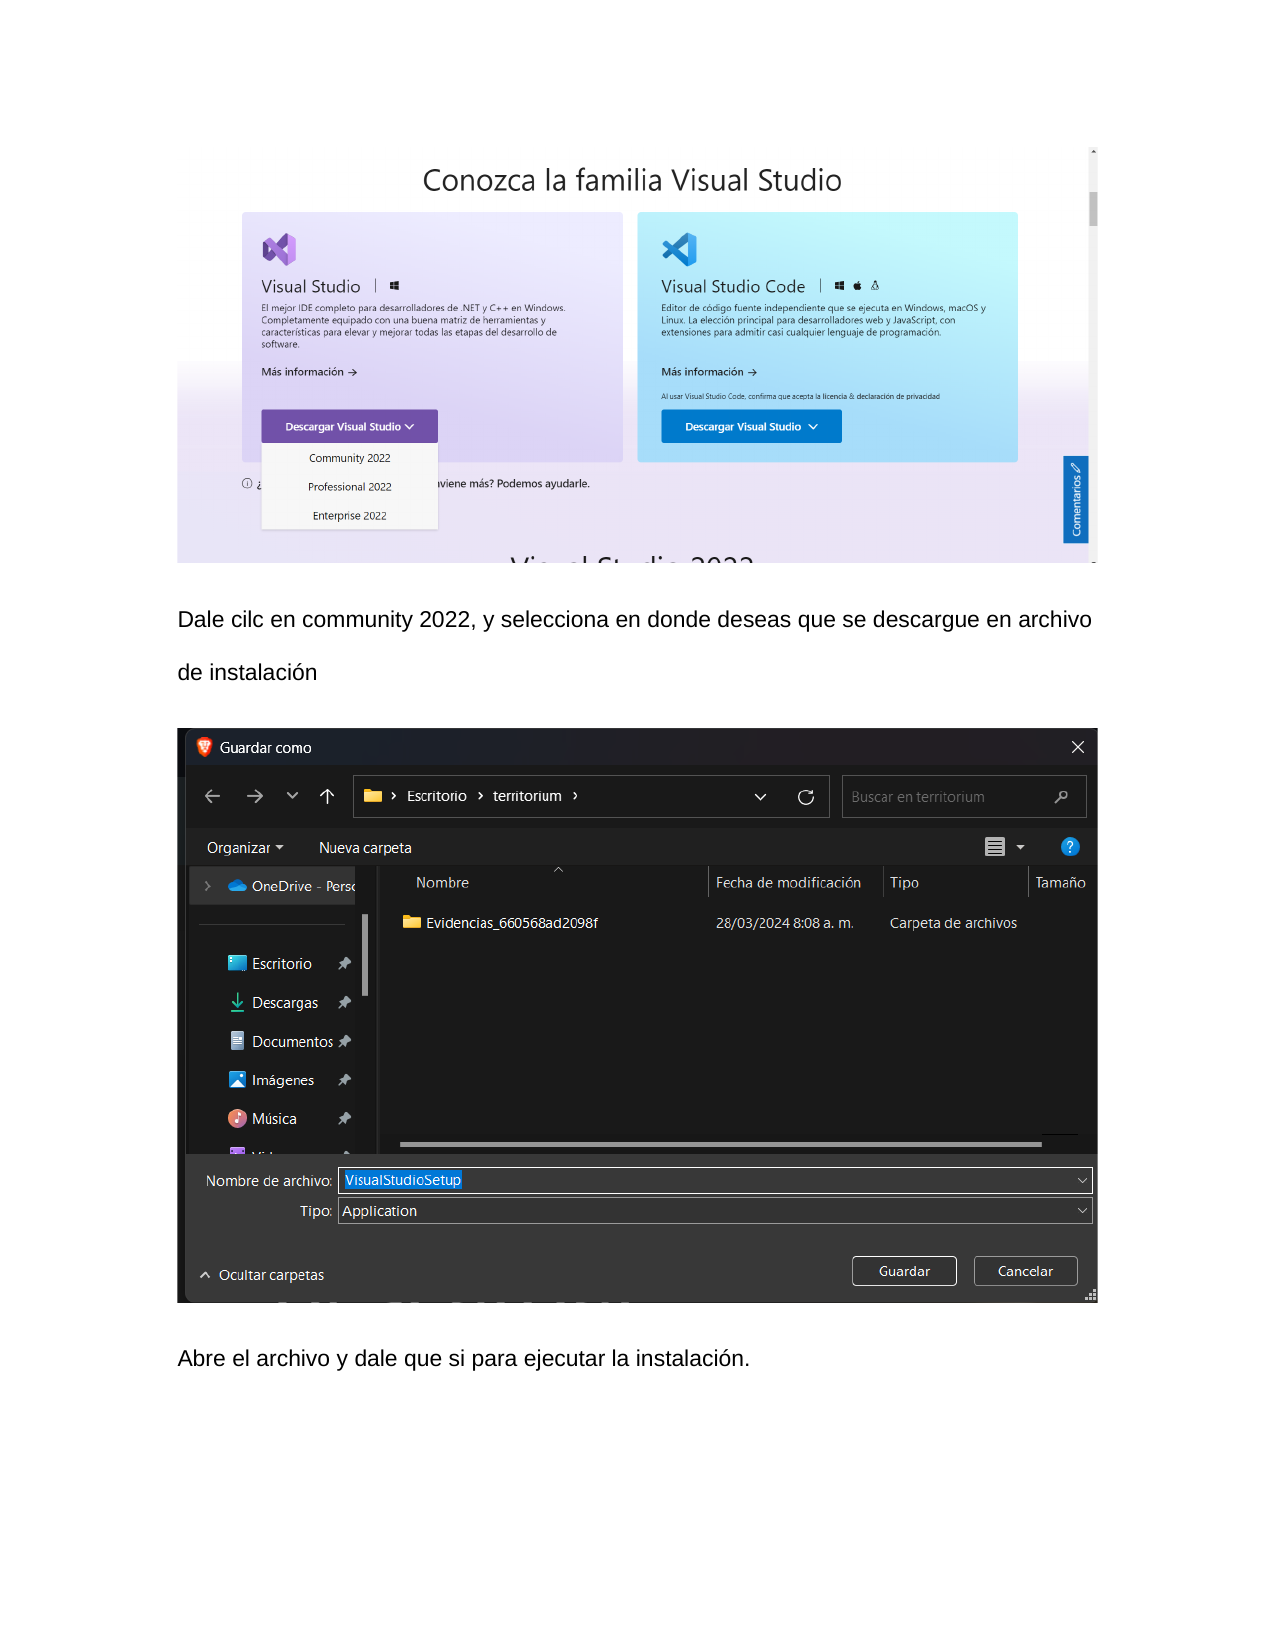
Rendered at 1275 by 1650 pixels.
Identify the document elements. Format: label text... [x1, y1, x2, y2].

text Dale cilc en community 2022, y selecciona en donde deseas que se descargue en archivo de instalación [177, 606, 1098, 685]
text Abre el archivo y dale que si para ejecutar la instalación. [177, 1345, 1098, 1372]
picture [177, 728, 1098, 1303]
picture [177, 147, 1098, 563]
